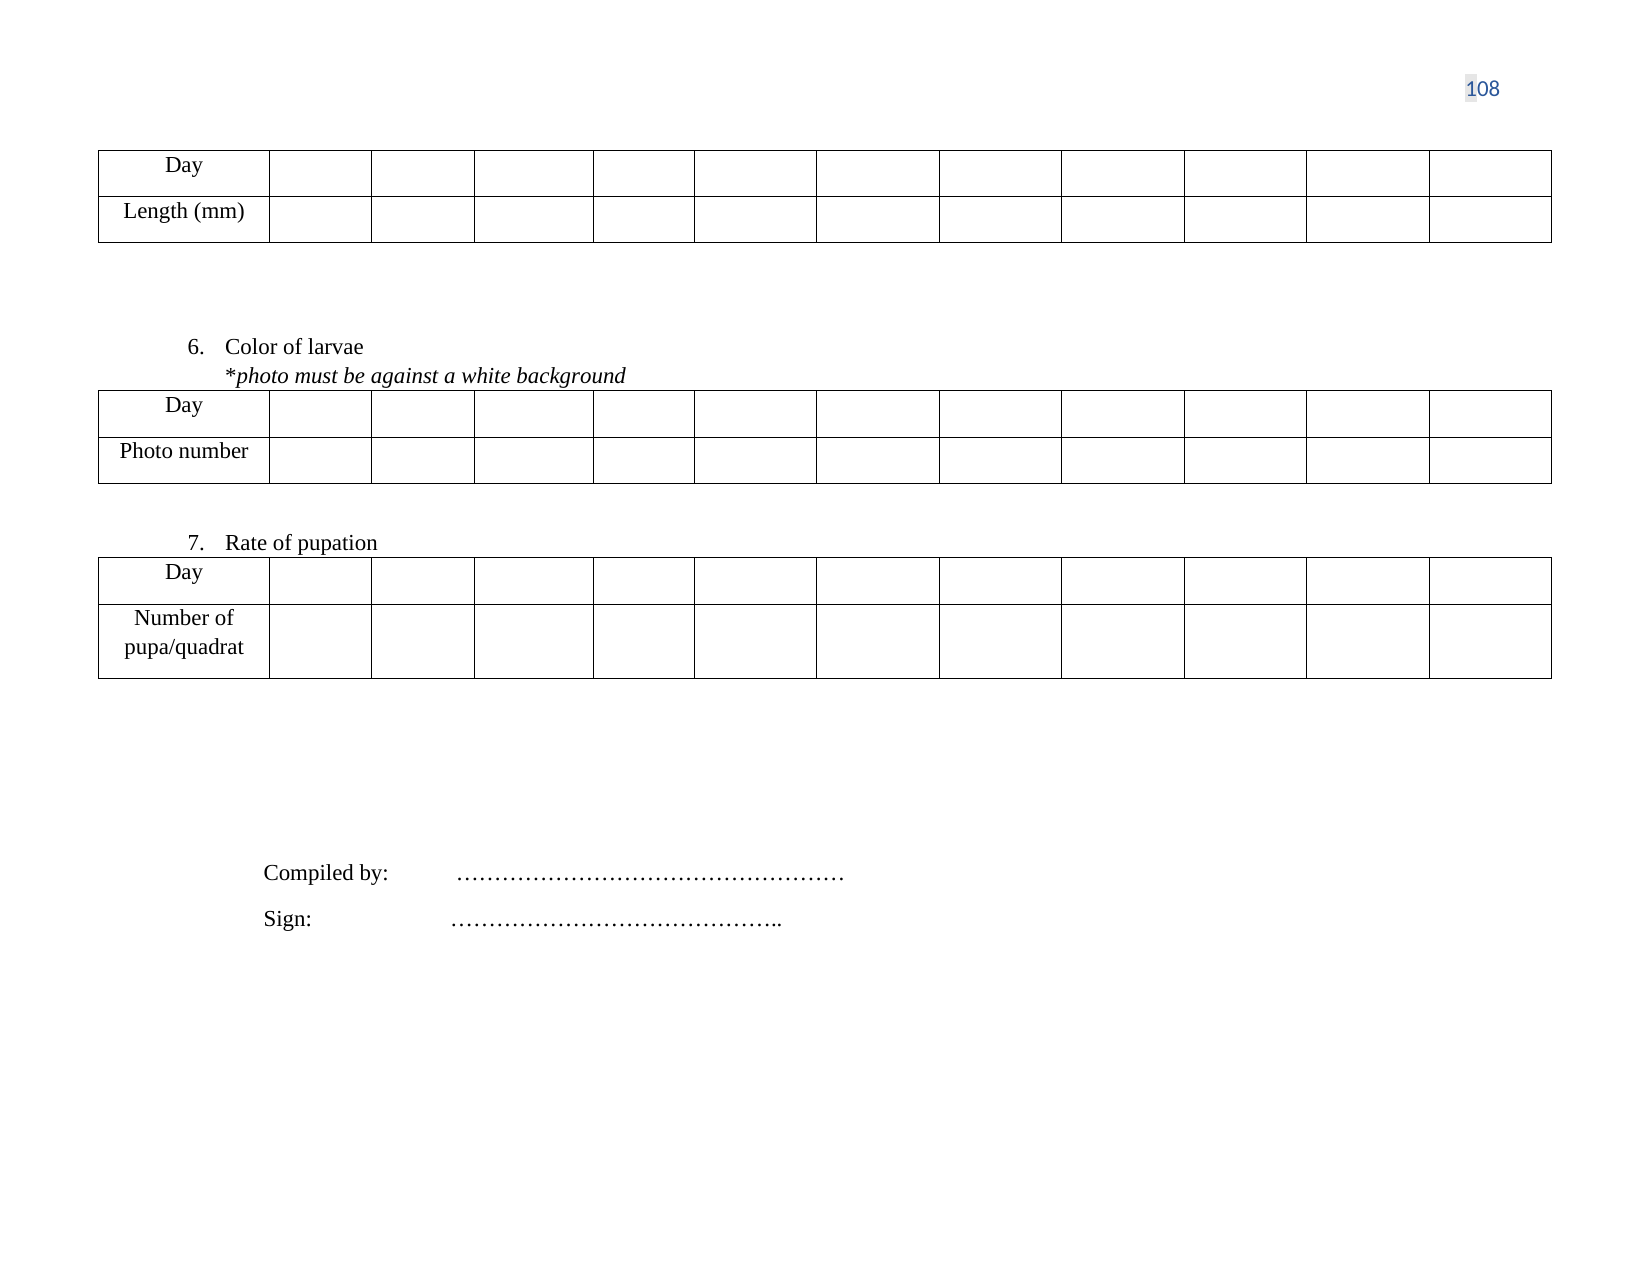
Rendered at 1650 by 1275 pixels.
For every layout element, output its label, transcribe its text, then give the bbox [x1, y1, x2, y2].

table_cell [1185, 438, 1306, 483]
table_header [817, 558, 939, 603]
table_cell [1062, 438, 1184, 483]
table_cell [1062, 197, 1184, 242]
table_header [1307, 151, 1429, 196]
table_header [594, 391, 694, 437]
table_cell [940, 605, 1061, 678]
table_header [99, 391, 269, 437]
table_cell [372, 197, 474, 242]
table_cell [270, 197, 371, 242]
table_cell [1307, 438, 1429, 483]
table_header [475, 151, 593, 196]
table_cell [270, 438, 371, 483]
text Sign: …………………………………….. [150, 904, 1500, 931]
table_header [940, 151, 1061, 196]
list Rate of pupation [187, 529, 1500, 555]
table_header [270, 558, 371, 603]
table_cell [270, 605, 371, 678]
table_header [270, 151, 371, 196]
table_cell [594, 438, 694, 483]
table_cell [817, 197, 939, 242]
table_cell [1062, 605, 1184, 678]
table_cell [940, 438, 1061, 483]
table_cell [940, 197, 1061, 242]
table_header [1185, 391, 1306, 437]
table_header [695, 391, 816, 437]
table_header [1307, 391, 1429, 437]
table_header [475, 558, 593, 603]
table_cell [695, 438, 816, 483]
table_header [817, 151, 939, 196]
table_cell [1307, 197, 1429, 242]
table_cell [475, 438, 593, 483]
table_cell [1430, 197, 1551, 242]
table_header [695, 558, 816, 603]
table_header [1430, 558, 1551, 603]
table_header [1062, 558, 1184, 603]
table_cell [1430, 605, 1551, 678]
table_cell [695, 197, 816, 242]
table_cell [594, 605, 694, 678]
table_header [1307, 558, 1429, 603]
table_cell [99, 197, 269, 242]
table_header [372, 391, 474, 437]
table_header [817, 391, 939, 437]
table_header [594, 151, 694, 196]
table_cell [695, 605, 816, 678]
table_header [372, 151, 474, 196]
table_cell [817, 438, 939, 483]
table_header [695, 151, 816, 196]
list Color of larvae [187, 333, 1500, 360]
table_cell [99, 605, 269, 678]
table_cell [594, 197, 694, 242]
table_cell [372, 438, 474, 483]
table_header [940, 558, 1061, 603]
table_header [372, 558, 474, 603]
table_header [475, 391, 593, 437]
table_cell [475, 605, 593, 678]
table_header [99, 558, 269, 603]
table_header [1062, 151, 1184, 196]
list *photo must be against a white background [225, 362, 1500, 388]
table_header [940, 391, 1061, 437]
text Compiled by: …………………………………………… [150, 859, 1500, 886]
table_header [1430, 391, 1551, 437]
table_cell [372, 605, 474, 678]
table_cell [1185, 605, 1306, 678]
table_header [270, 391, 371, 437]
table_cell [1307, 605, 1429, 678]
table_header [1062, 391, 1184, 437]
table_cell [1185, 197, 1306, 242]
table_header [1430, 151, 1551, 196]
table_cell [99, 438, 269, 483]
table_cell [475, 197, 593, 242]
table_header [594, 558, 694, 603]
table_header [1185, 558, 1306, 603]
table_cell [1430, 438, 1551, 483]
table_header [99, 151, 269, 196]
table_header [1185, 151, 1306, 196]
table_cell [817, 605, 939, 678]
